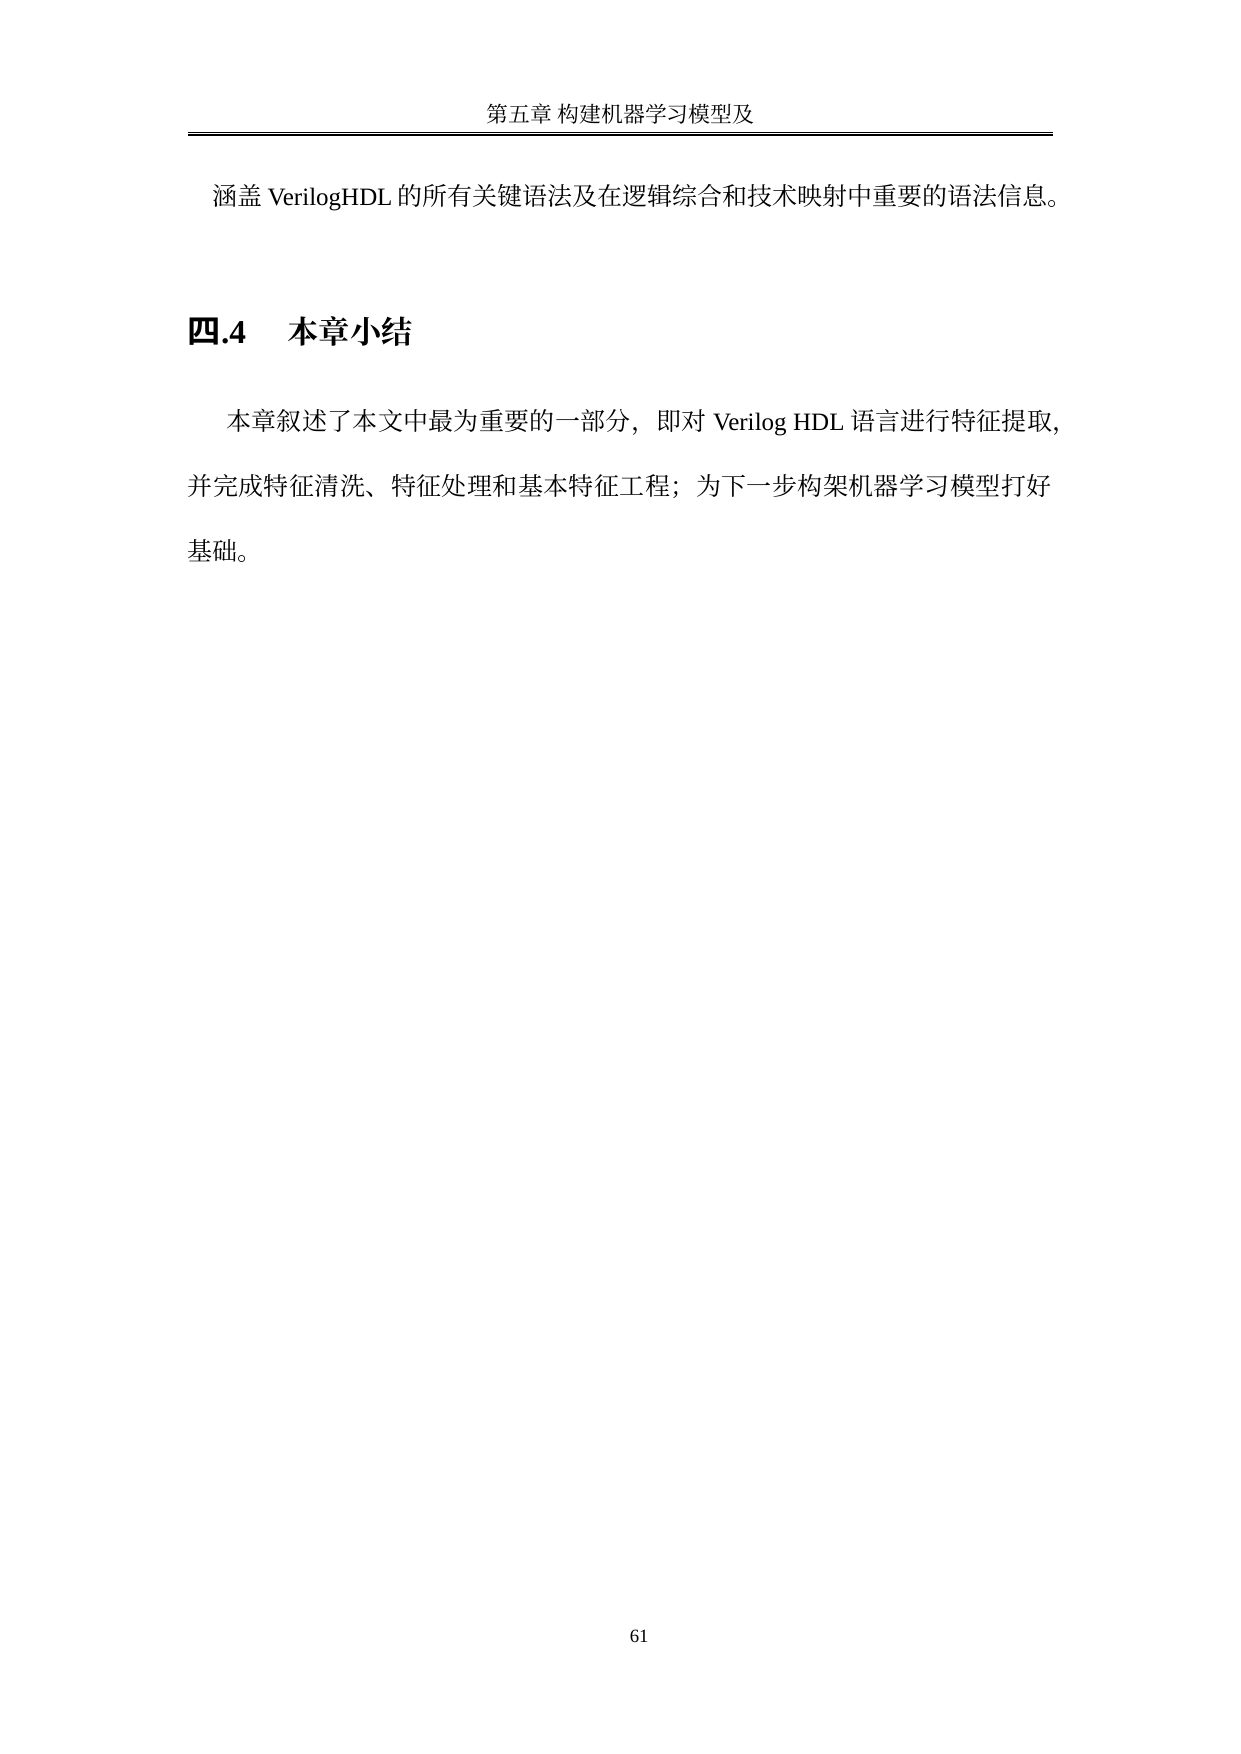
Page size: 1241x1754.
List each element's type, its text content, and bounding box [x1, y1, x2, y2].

text 本章叙述了本文中最为重要的一部分，即对Verilog HDL语言进行特征提取，并完成特征清洗、特征处理和基本特征工程；为下一步构架机器学习模型打好基础。 [187, 387, 1053, 582]
text 涵盖VerilogHDL的所有关键语法及在逻辑综合和技术映射中重要的语法信息。 [187, 162, 1053, 227]
subtitle 本章小结 [187, 297, 1053, 362]
